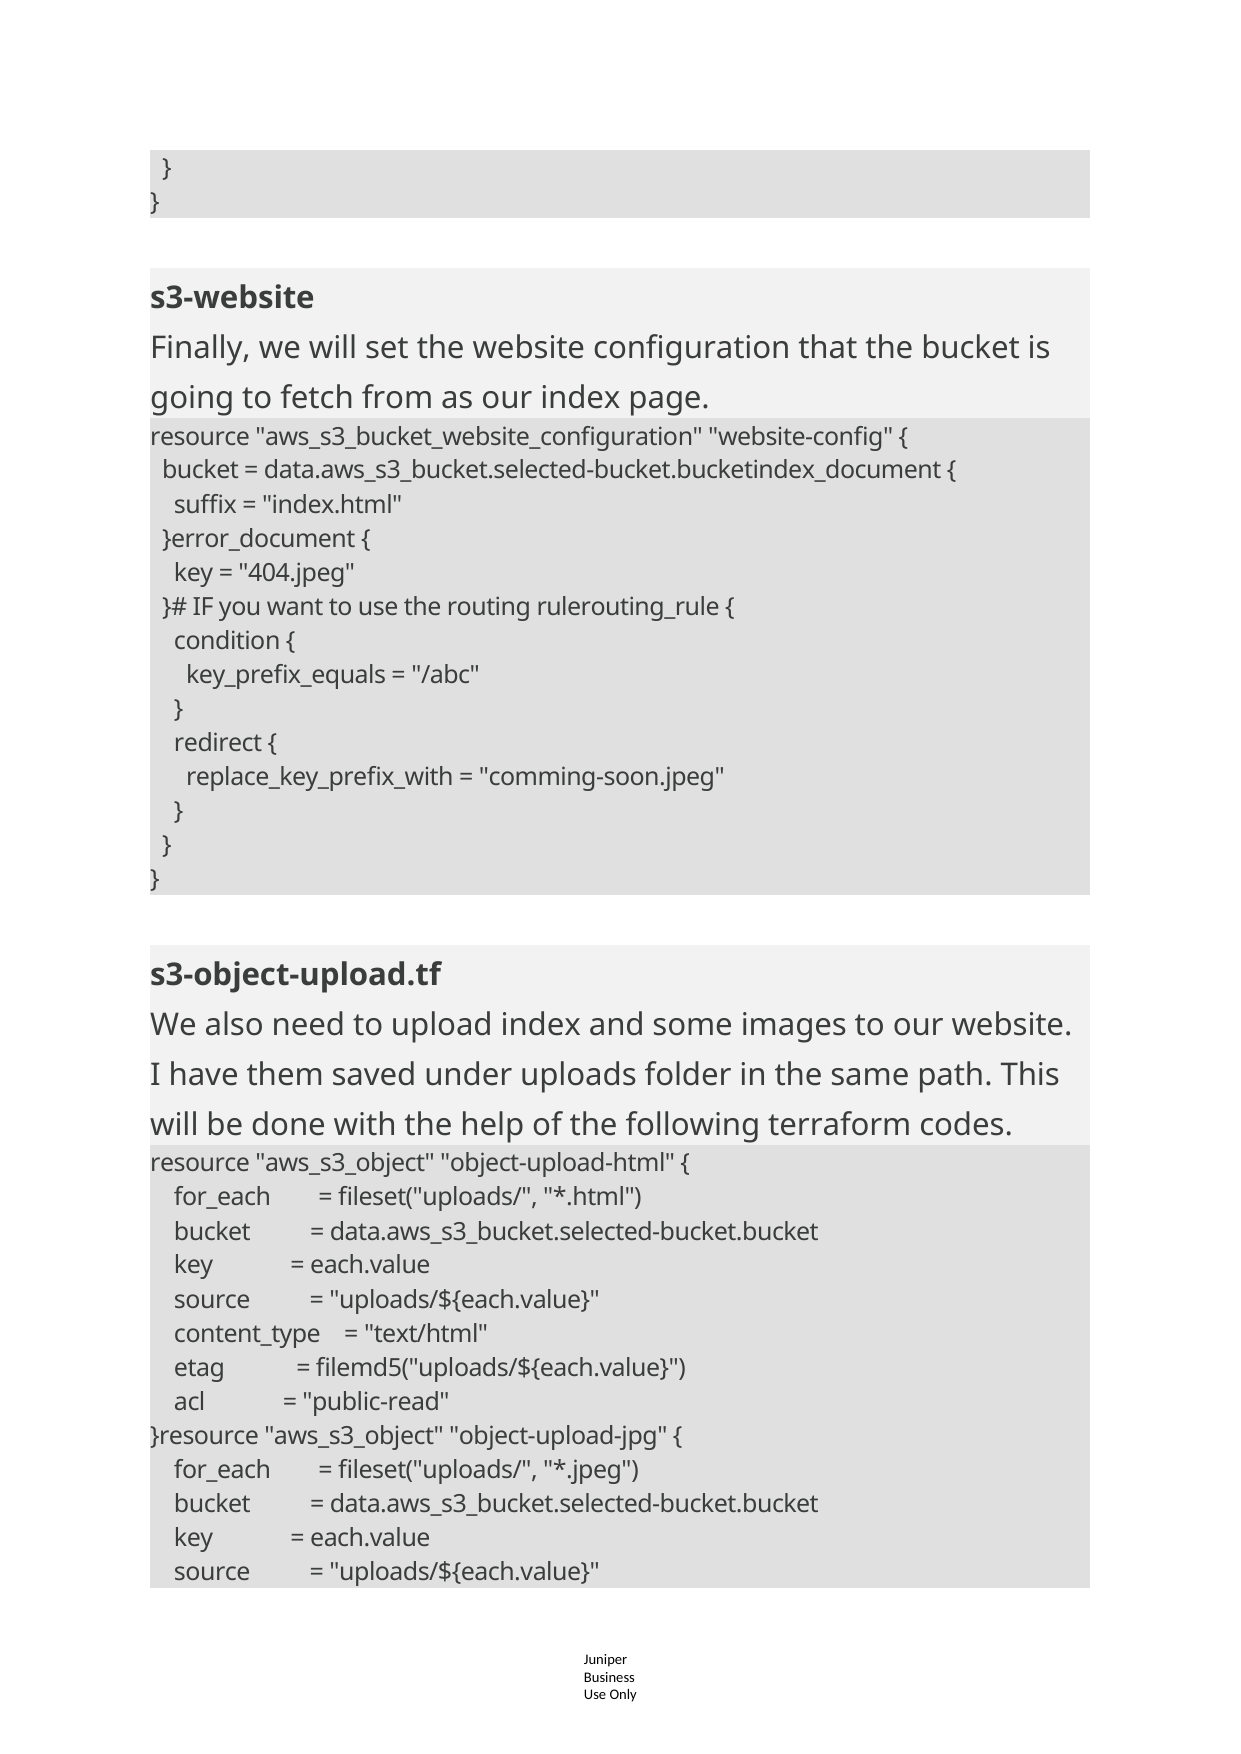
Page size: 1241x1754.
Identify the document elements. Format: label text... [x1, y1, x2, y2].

text s3-website Finally, we will set the website configuration that the bucket is going to fetch from as our index page. [150, 268, 1090, 418]
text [150, 1145, 1090, 1588]
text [150, 150, 1090, 218]
text s3-object-upload.tf We also need to upload index and some images to our website. I have them saved under uploads folder in the same path. This will be done with the help of the following terraform codes. [150, 945, 1090, 1145]
text resource "aws_s3_bucket_website_configuration" "website-config" { bucket = data.aws_s3_bucket.selected-bucket.bucketindex_document { suffix = "index.html" }error_document { key = "404.jpeg" }# IF you want to use the routing rulerouting_rule { condition { key_prefix_equals = "/abc" } redirect { replace_key_prefix_with = "comming-soon.jpeg" } } } [150, 418, 1090, 895]
